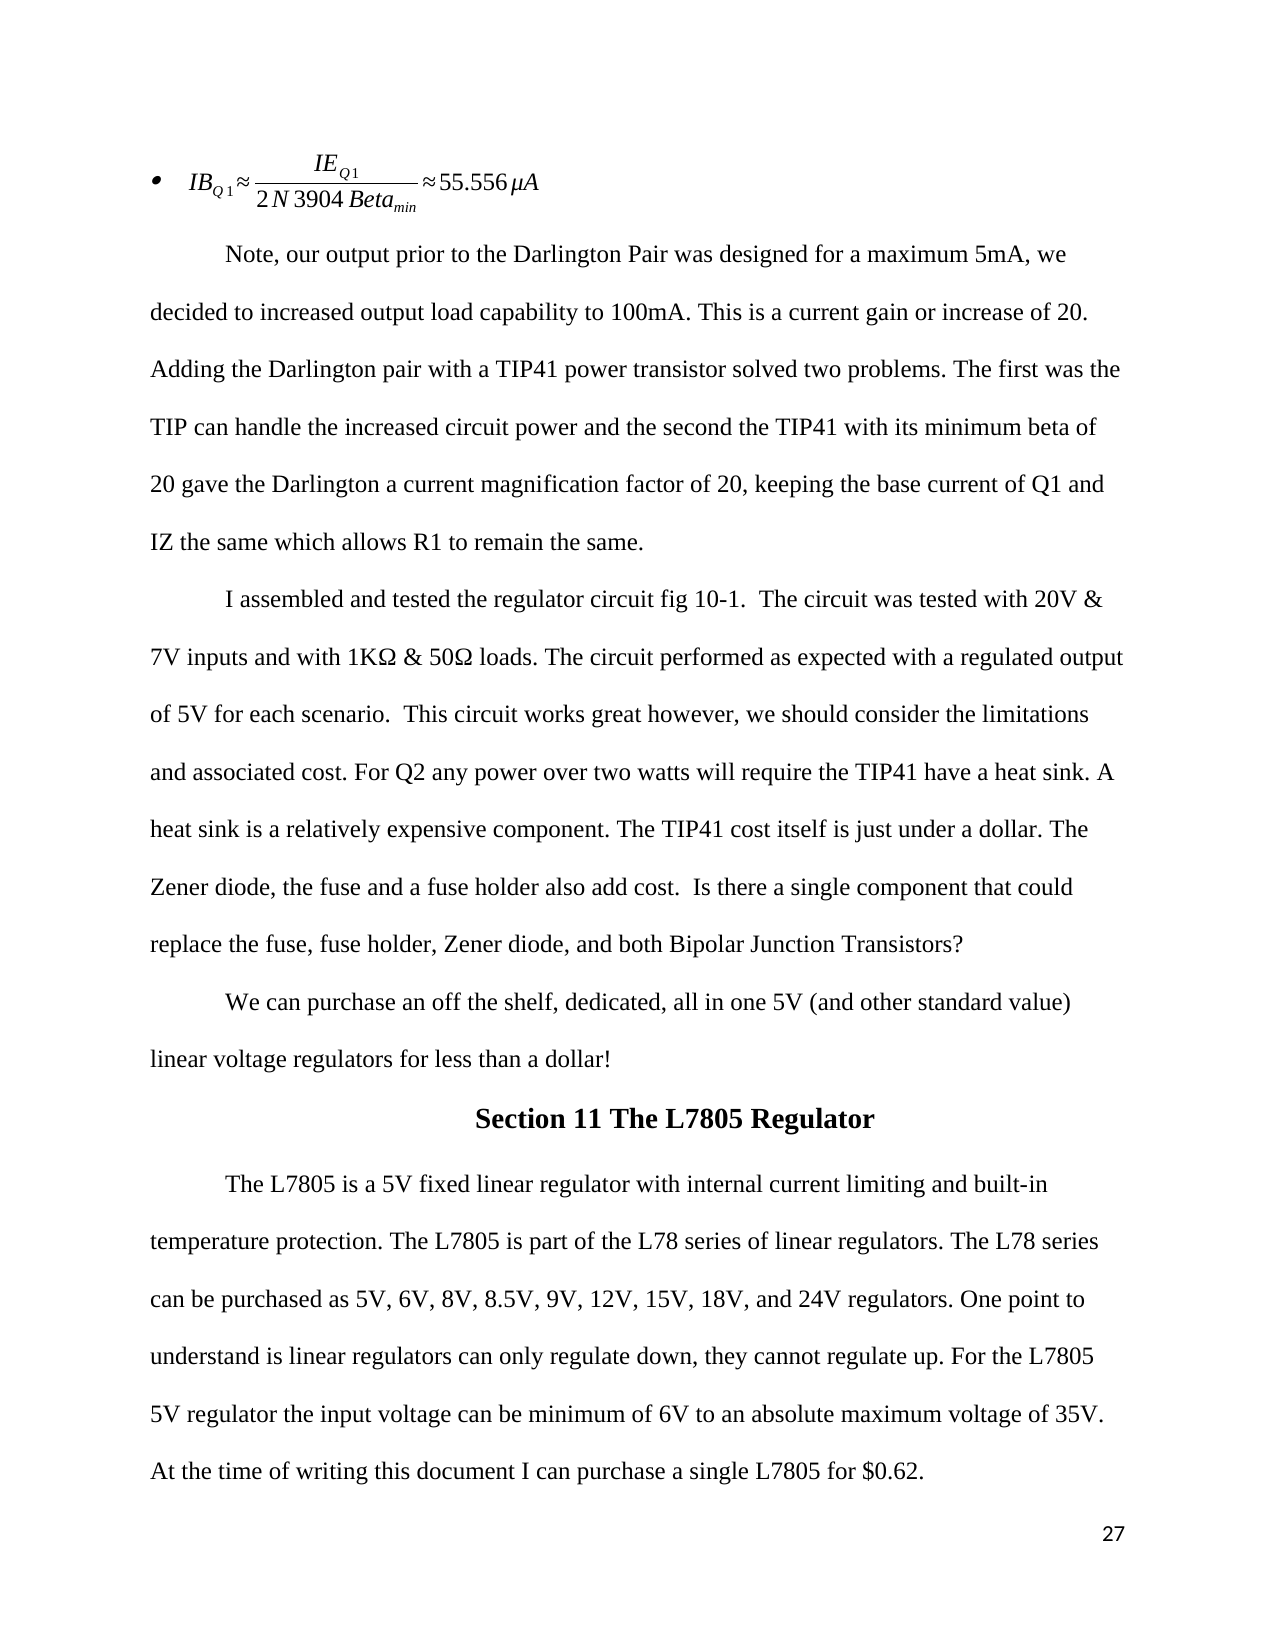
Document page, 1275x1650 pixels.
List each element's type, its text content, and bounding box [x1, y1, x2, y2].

text I assembled and tested the regulator circuit fig 10-1. The circuit was tested with 20V & 7V inputs and with 1KΩ & 50Ω loads. The circuit performed as expected with a regulated output of 5V for each scenario. This circuit works great however, we should consider the limitations and associated cost. For Q2 any power over two watts will require the TIP41 have a heat sink. A heat sink is a relatively expensive component. The TIP41 cost itself is just under a dollar. The Zener diode, the fuse and a fuse holder also add cost. Is there a single component that could replace the fuse, fuse holder, Zener diode, and both Bipolar Junction Transistors? [150, 584, 1125, 958]
text Note, our output prior to the Darlington Pair was designed for a maximum 5mA, we decided to increased output load capability to 100mA. This is a current gain or increase of 20. Adding the Darlington pair with a TIP41 power transistor solved two problems. The first was the TIP can handle the increased circuit power and the second the TIP41 with its minimum beta of 20 gave the Darlington a current magnification factor of 20, keeping the base current of Q1 and IZ the same which allows R1 to remain the same. [150, 239, 1125, 555]
text The L7805 is a 5V fixed linear regulator with internal current limiting and built-in temperature protection. The L7805 is part of the L78 series of linear regulators. The L78 series can be purchased as 5V, 6V, 8V, 8.5V, 9V, 12V, 15V, 18V, and 24V regulators. One point to understand is linear regulators can only regulate down, they cannot regulate up. For the L7805 5V regulator the input voltage can be minimum of 6V to an absolute maximum voltage of 35V. At the time of writing this document I can purchase a single L7805 for $0.62. [150, 1169, 1125, 1485]
text We can purchase an off the shelf, dedicated, all in one 5V (and other standard value) linear voltage regulators for less than a dollar! [150, 987, 1125, 1073]
text Section 11 The L7805 Regulator [150, 1102, 1125, 1135]
